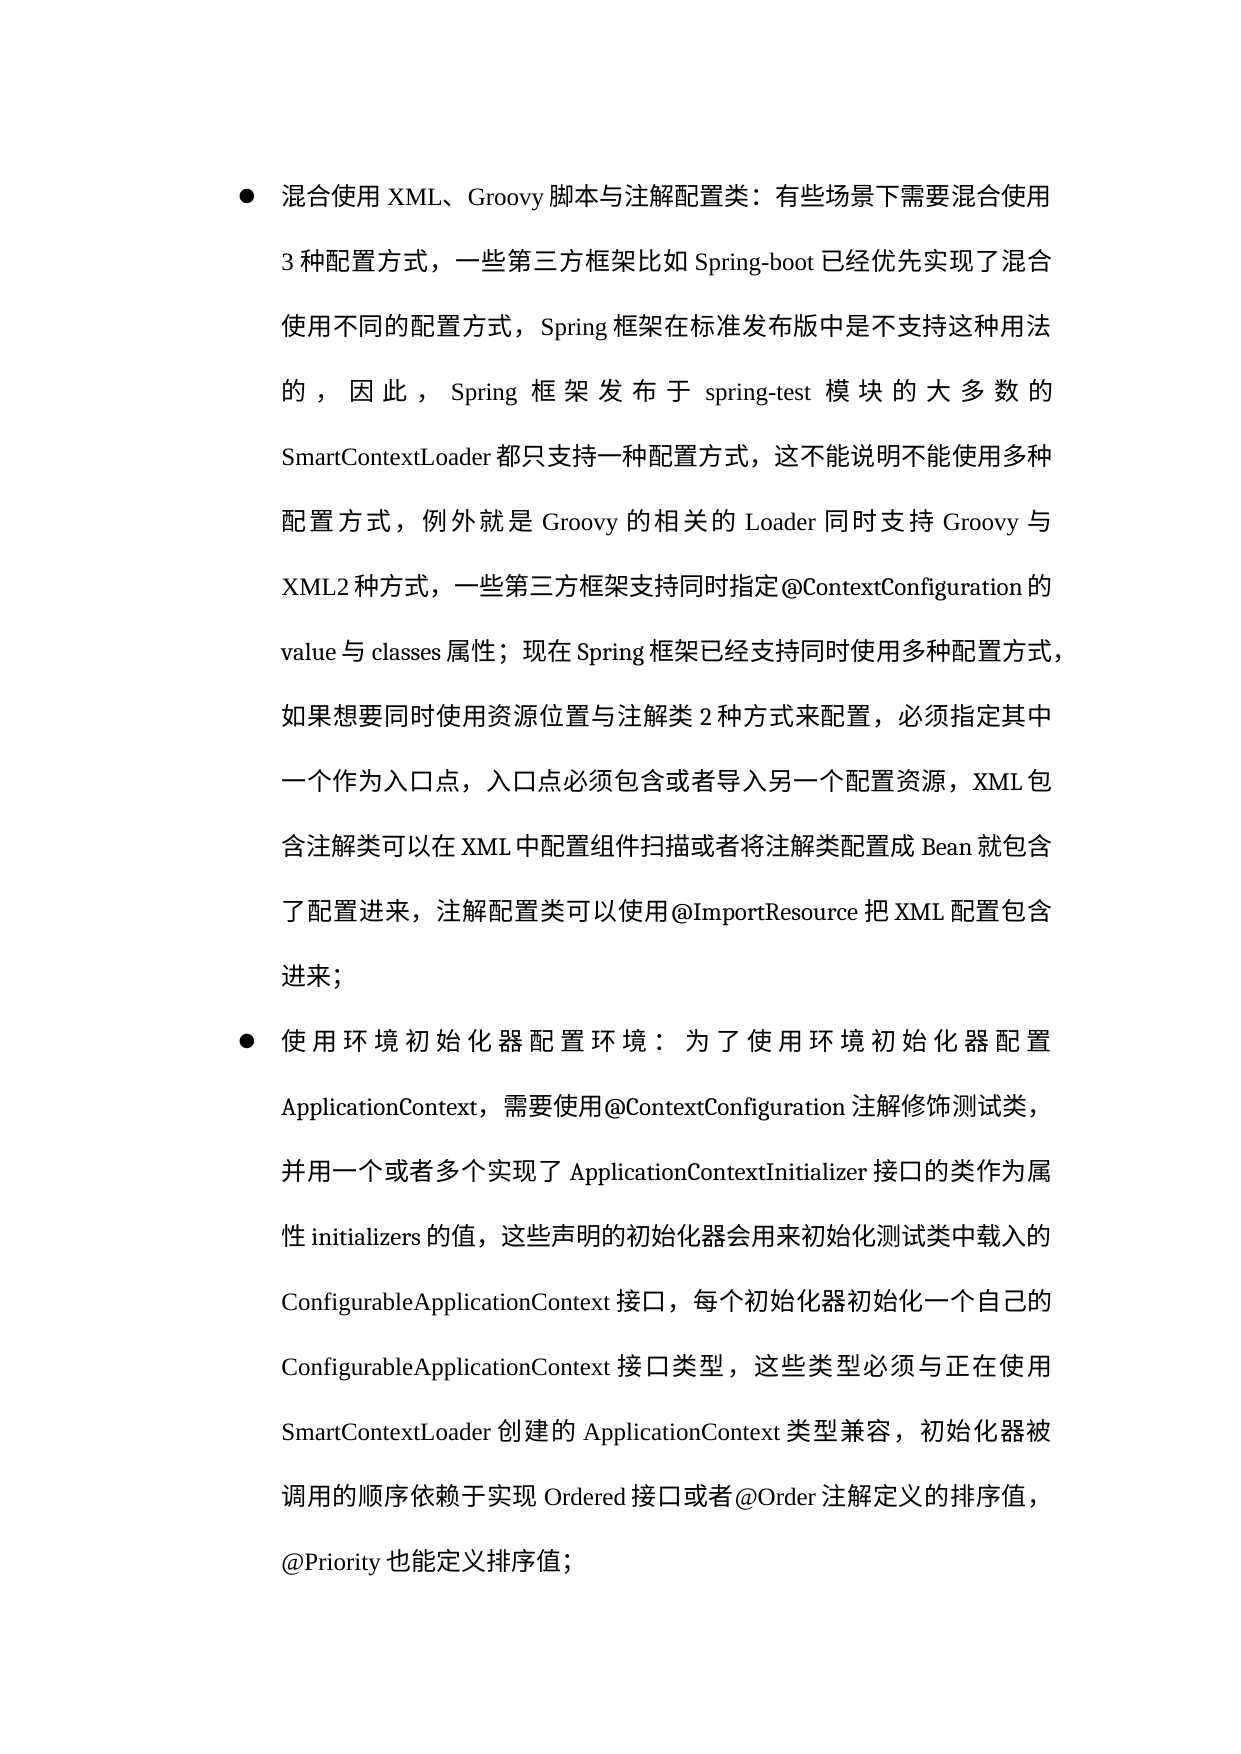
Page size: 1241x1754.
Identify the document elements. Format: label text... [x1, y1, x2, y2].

list 使用环境初始化器配置环境：为了使用环境初始化器配置ApplicationContext，需要使用@ContextConfiguration注解修饰测试类，并用一个或者多个实现了ApplicationContextInitializer接口的类作为属性initializers的值，这些声明的初始化器会用来初始化测试类中载入的ConfigurableApplicationContext接口，每个初始化器初始化一个自己的ConfigurableApplicationContext接口类型，这些类型必须与正在使用SmartContextLoader创建的ApplicationContext类型兼容，初始化器被调用的顺序依赖于实现Ordered接口或者@Order注解定义的排序值，@Priority也能定义排序值； [237, 1007, 1053, 1592]
list 混合使用XML、Groovy脚本与注解配置类：有些场景下需要混合使用3种配置方式，一些第三方框架比如Spring-boot已经优先实现了混合使用不同的配置方式，Spring框架在标准发布版中是不支持这种用法的，因此，Spring框架发布于spring-test模块的大多数的SmartContextLoader都只支持一种配置方式，这不能说明不能使用多种配置方式，例外就是Groovy的相关的Loader同时支持Groovy与XML2种方式，一些第三方框架支持同时指定@ContextConfiguration的value与classes属性；现在Spring框架已经支持同时使用多种配置方式，如果想要同时使用资源位置与注解类2种方式来配置，必须指定其中一个作为入口点，入口点必须包含或者导入另一个配置资源，XML包含注解类可以在XML中配置组件扫描或者将注解类配置成Bean就包含了配置进来，注解配置类可以使用@ImportResource把XML配置包含进来； [237, 162, 1053, 1007]
